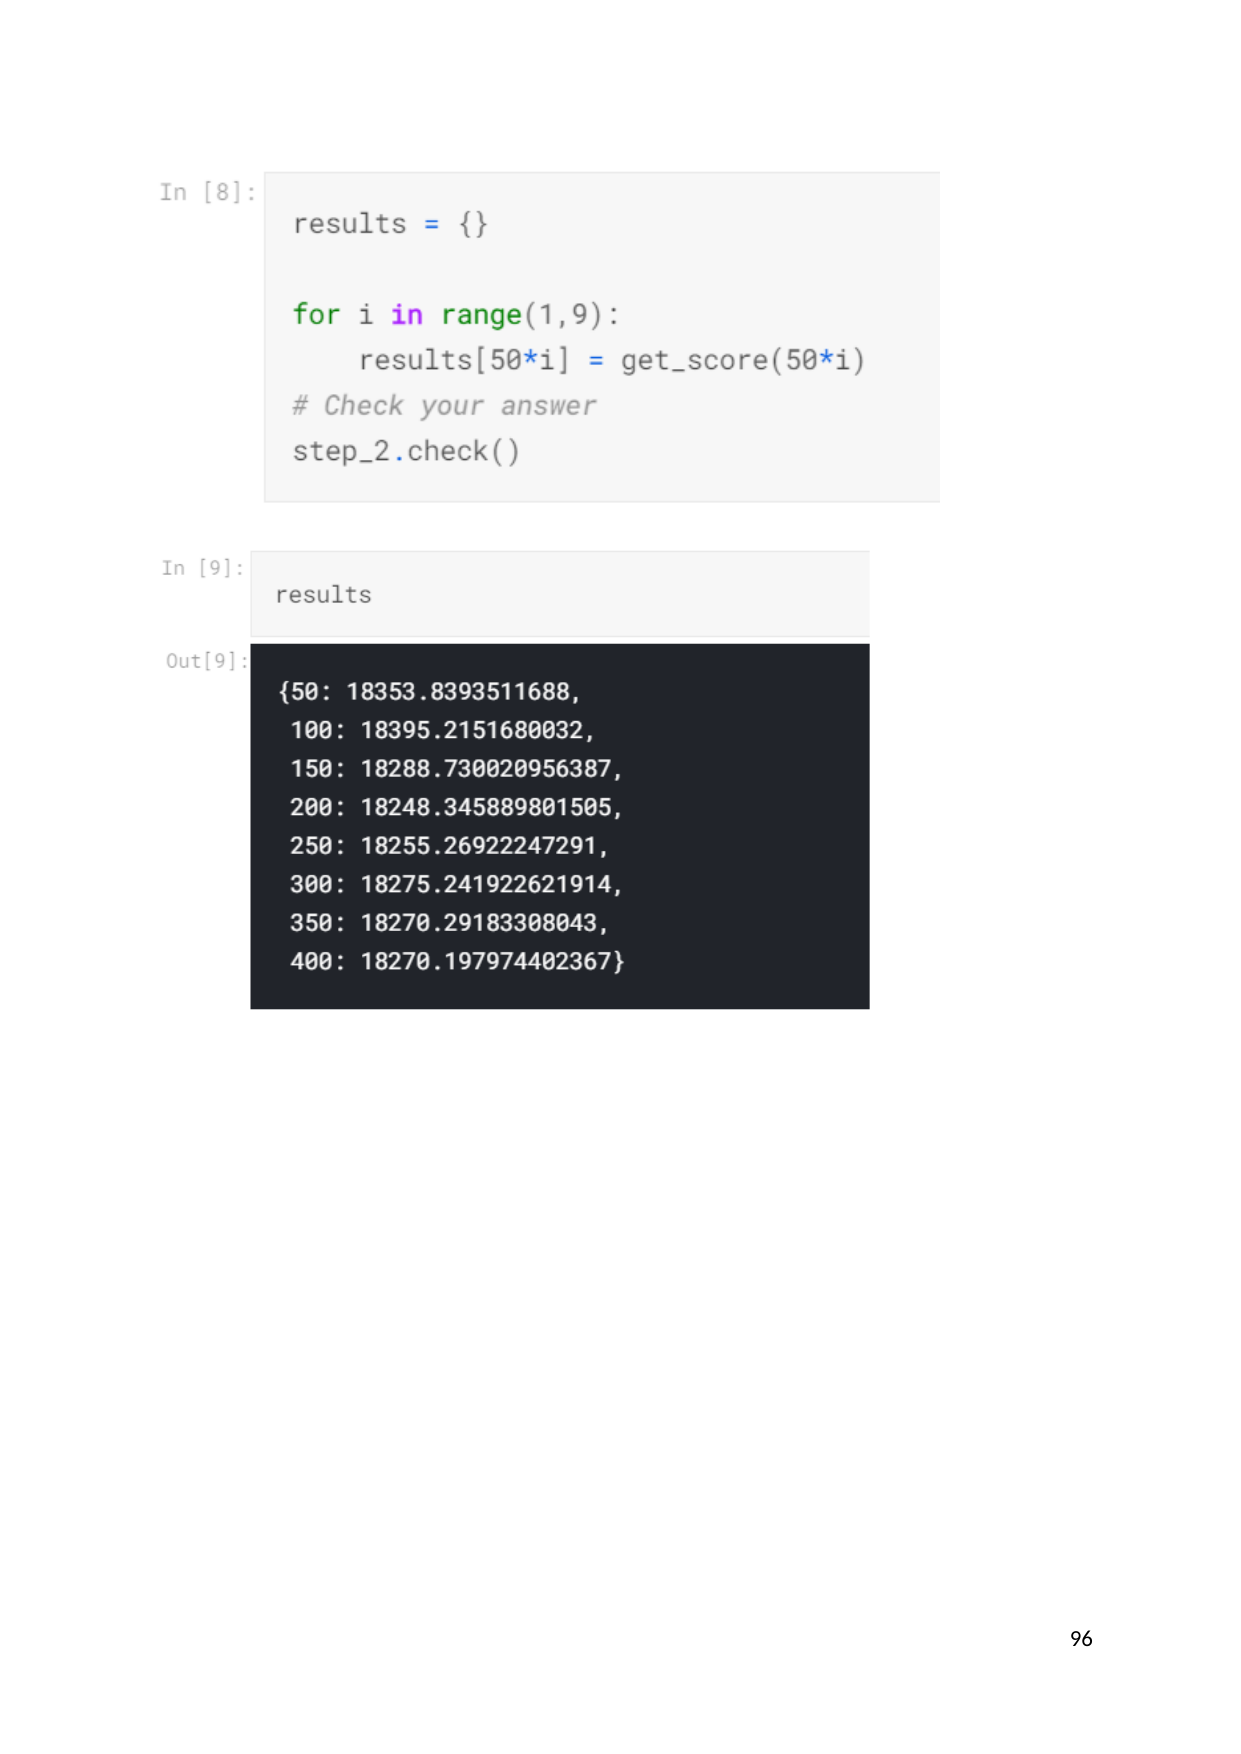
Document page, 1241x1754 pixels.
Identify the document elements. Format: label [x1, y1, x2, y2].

picture [147, 535, 870, 1028]
picture [147, 147, 940, 517]
